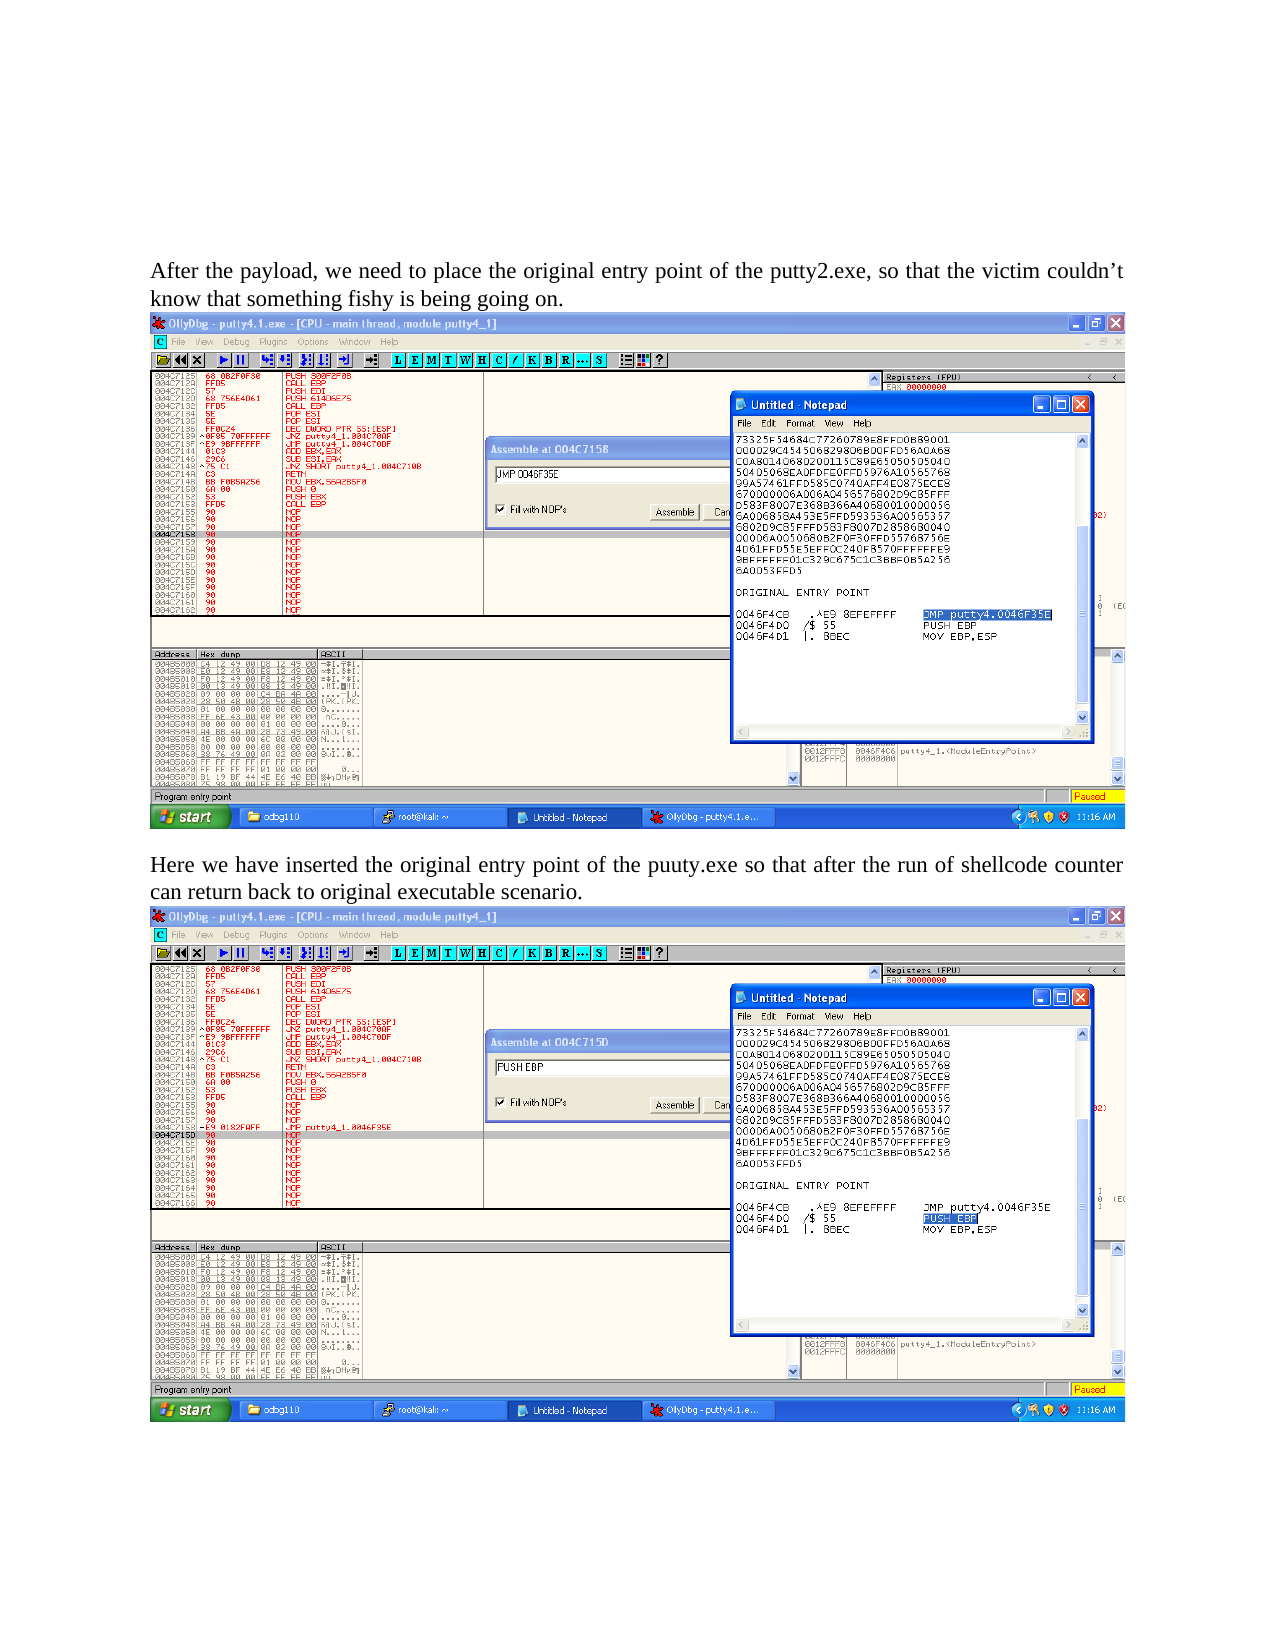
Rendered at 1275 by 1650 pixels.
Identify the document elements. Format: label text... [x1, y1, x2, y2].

text After the payload, we need to place the original entry point of the putty2.exe, so that the victim couldn’t know that something fishy is being going on. [150, 257, 1125, 311]
text Here we have inserted the original entry point of the puuty.exe so that after the run of shellcode counter can return back to original executable scenario. [150, 851, 1125, 905]
picture [150, 906, 1125, 1422]
picture [150, 312, 1125, 829]
